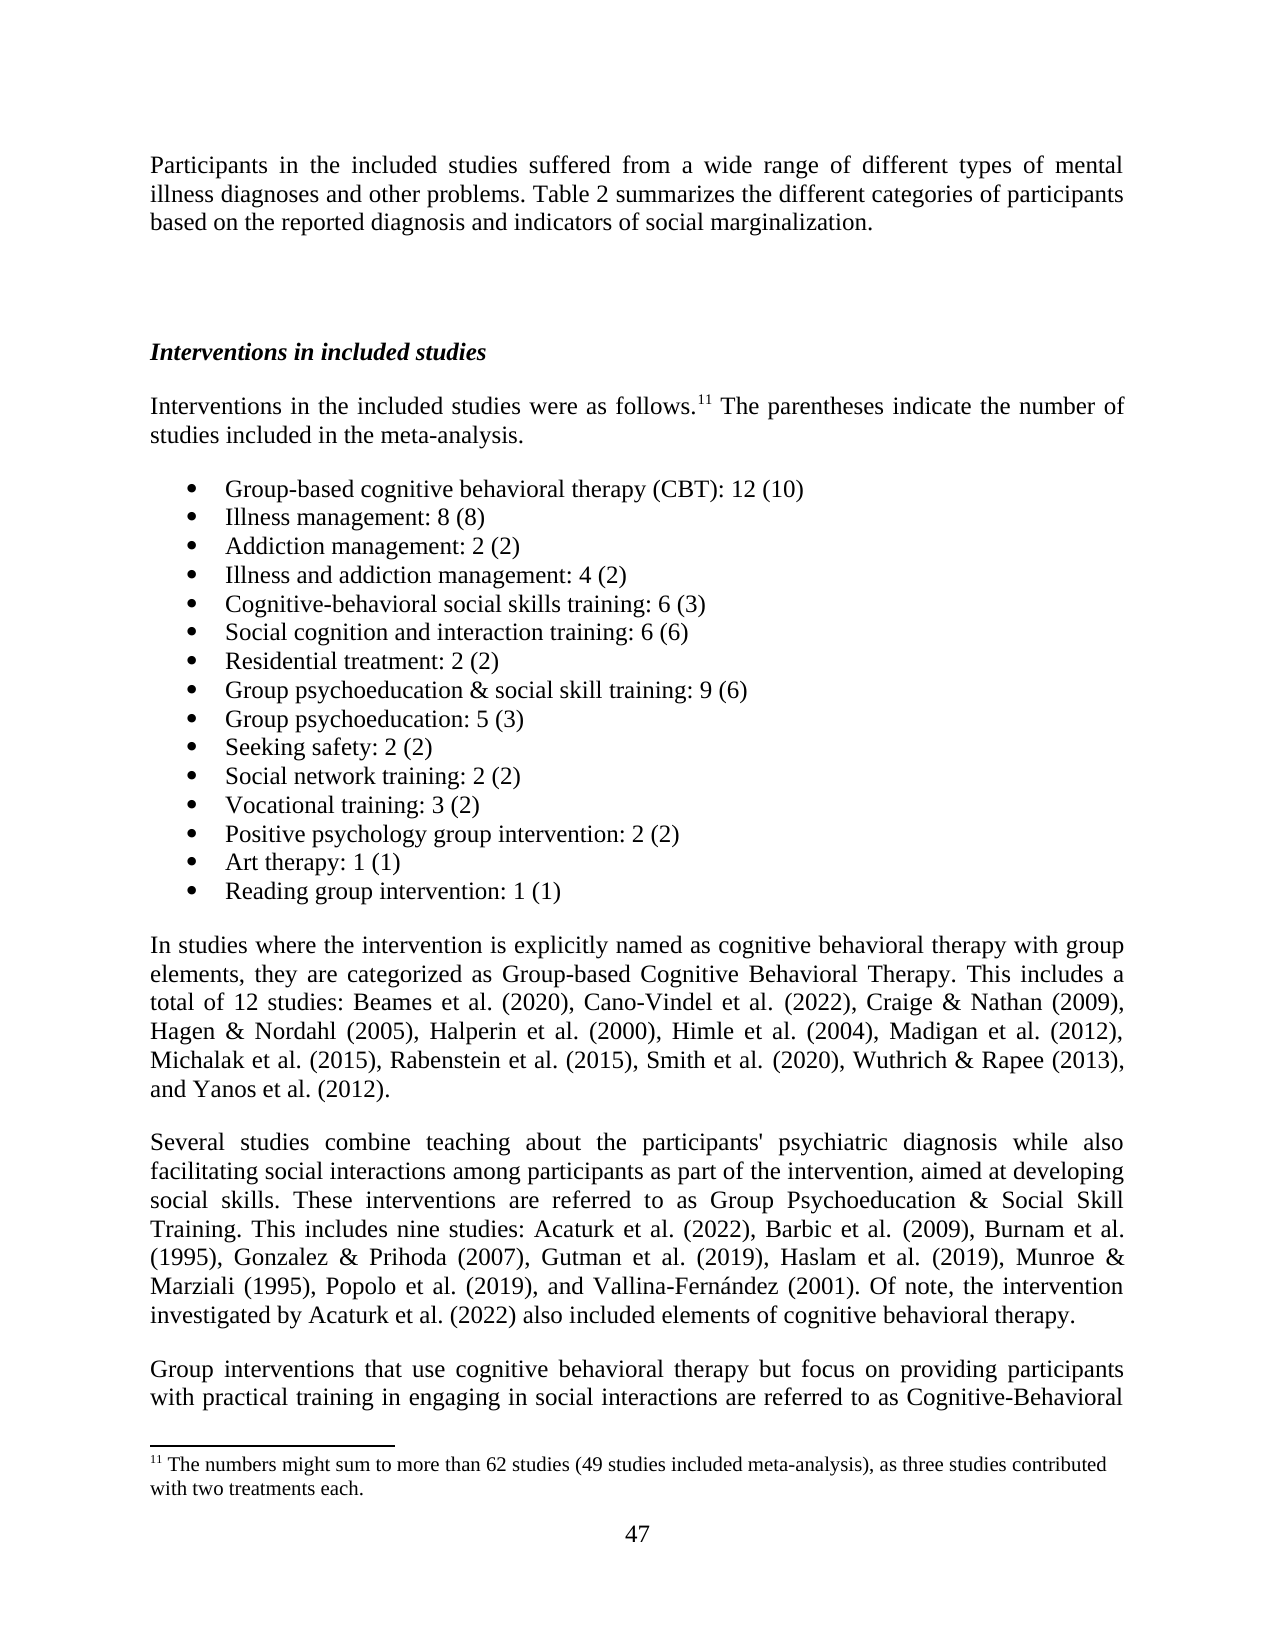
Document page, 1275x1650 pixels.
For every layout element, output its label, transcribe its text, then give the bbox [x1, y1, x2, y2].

list Cognitive-behavioral social skills training: 6 (3) [187, 589, 1125, 617]
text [150, 1354, 1125, 1411]
text Several studies combine teaching about the participants' psychiatric diagnosis while also facilitating social interactions among participants as part of the intervention, aimed at developing social skills. These interventions are referred to as Group Psychoeducation & Social Skill Training. This includes nine studies: Acaturk et al. (2022), Barbic et al. (2009), Burnam et al. (1995), Gonzalez & Prihoda (2007), Gutman et al. (2019), Haslam et al. (2019), Munroe & Marziali (1995), Popolo et al. (2019), and Vallina-Fernández (2001). Of note, the intervention investigated by Acaturk et al. (2022) also included elements of cognitive behavioral therapy. [150, 1127, 1125, 1329]
list Group-based cognitive behavioral therapy (CBT): 12 (10) [187, 474, 1125, 502]
list Positive psychology group intervention: 2 (2) [187, 819, 1125, 847]
list Vocational training: 3 (2) [187, 790, 1125, 819]
text In studies where the intervention is explicitly named as cognitive behavioral therapy with group elements, they are categorized as Group-based Cognitive Behavioral Therapy. This includes a total of 12 studies: Beames et al. (2020), Cano-Vindel et al. (2022), Craige & Nathan (2009), Hagen & Nordahl (2005), Halperin et al. (2000), Himle et al. (2004), Madigan et al. (2012), Michalak et al. (2015), Rabenstein et al. (2015), Smith et al. (2020), Wuthrich & Rapee (2013), and Yanos et al. (2012). [150, 930, 1125, 1102]
list Social network training: 2 (2) [187, 761, 1125, 790]
list Addiction management: 2 (2) [187, 531, 1125, 560]
subtitle Interventions in included studies [150, 337, 1125, 366]
list Art therapy: 1 (1) [187, 847, 1125, 876]
list Group psychoeducation: 5 (3) [187, 704, 1125, 732]
list Illness management: 8 (8) [187, 502, 1125, 531]
list Seeking safety: 2 (2) [187, 732, 1125, 761]
list Reading group intervention: 1 (1) [187, 876, 1125, 905]
list Social cognition and interaction training: 6 (6) [187, 617, 1125, 646]
text Interventions in the included studies were as follows. The parentheses indicate the number of studies included in the meta-analysis. [150, 391, 1125, 449]
text Participants in the included studies suffered from a wide range of different types of mental illness diagnoses and other problems. Table 2 summarizes the different categories of participants based on the reported diagnosis and indicators of social marginalization. [150, 150, 1125, 236]
list Group psychoeducation & social skill training: 9 (6) [187, 675, 1125, 704]
list Residential treatment: 2 (2) [187, 646, 1125, 675]
list Illness and addiction management: 4 (2) [187, 560, 1125, 589]
